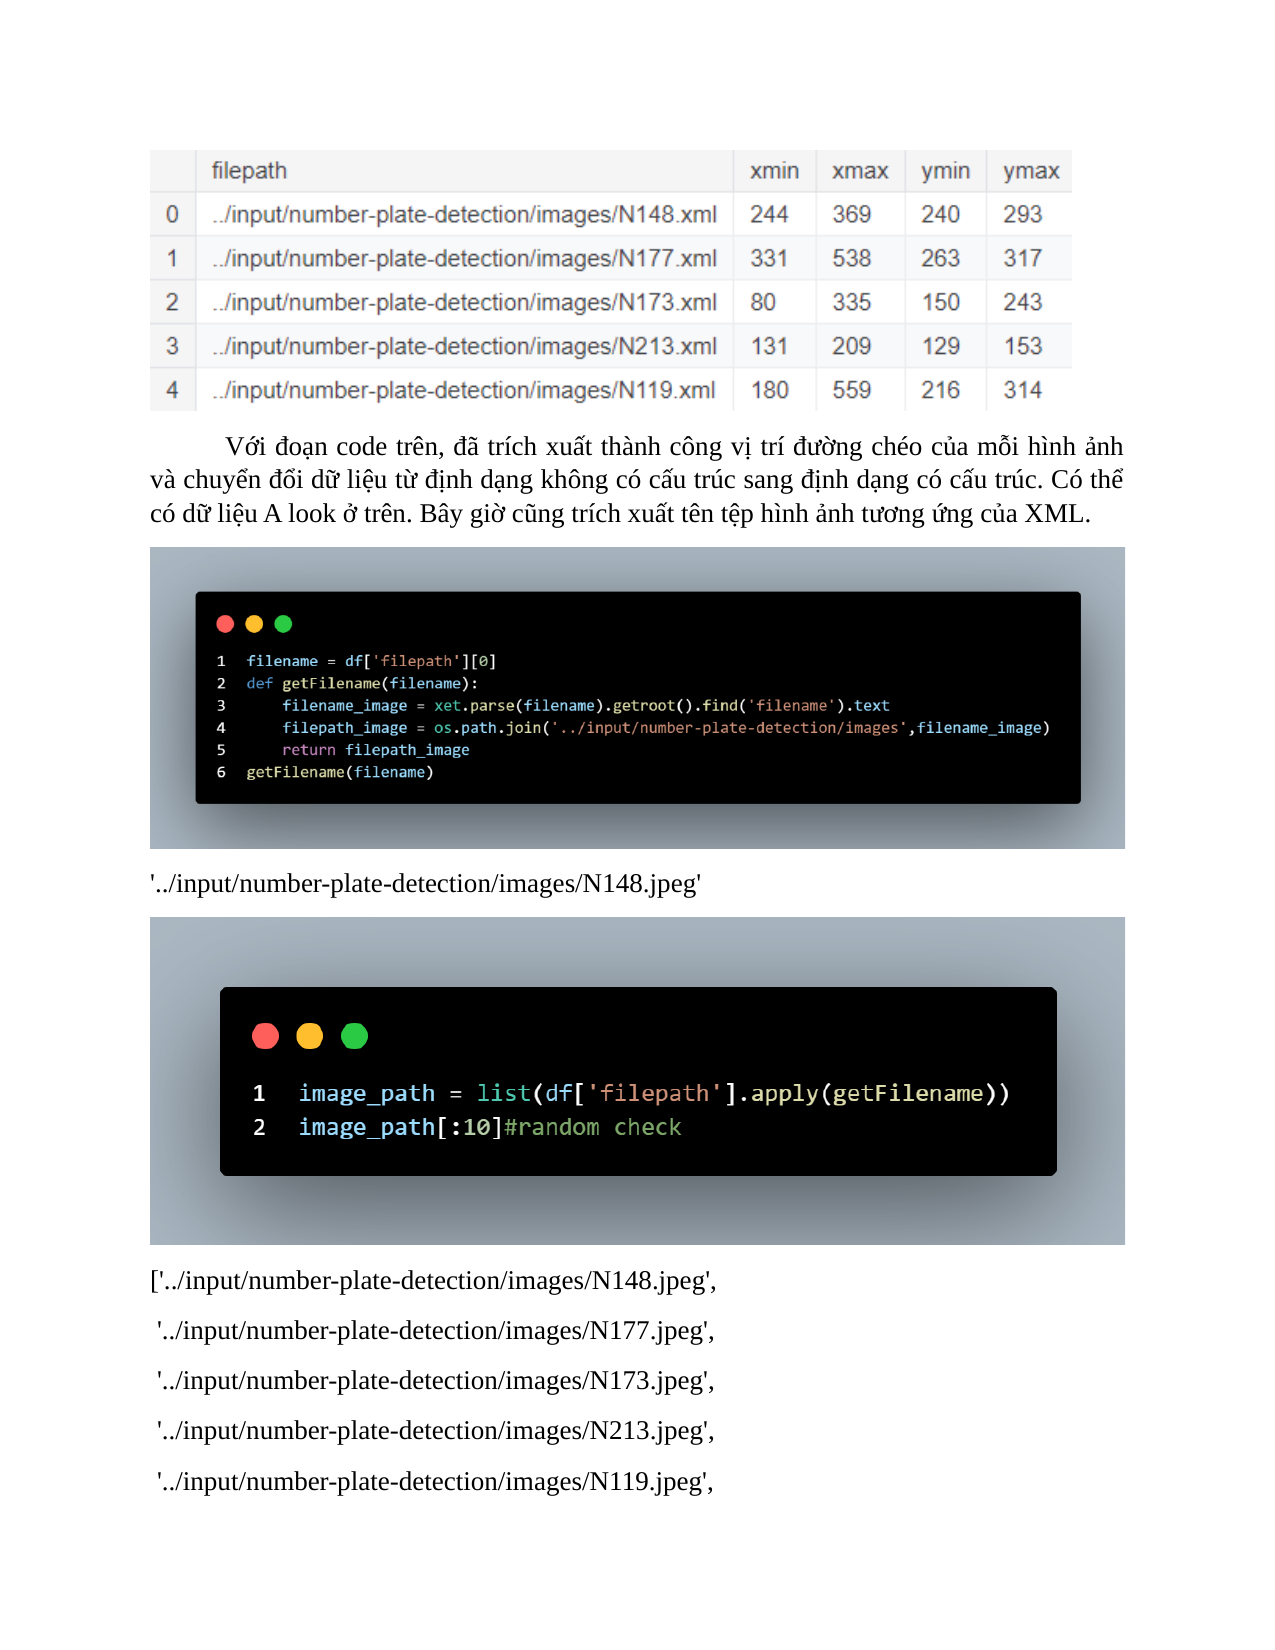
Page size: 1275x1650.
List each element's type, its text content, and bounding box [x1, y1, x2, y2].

picture [150, 917, 1125, 1245]
text '../input/number-plate-detection/images/N119.jpeg', [150, 1464, 1125, 1496]
text '../input/number-plate-detection/images/N173.jpeg', [150, 1364, 1125, 1395]
picture [150, 150, 1072, 411]
text '../input/number-plate-detection/images/N177.jpeg', [150, 1314, 1125, 1345]
picture [150, 547, 1125, 849]
text Với đoạn code trên, đã trích xuất thành công vị trí đường chéo của mỗi hình ảnh và chuyển đổi dữ liệu từ định dạng không có cấu trúc sang định dạng có cấu trúc. Có thể có dữ liệu A look ở trên. Bây giờ cũng trích xuất tên tệp hình ảnh tương ứng của XML. [150, 430, 1125, 528]
text '../input/number-plate-detection/images/N148.jpeg' [150, 867, 1125, 898]
text '../input/number-plate-detection/images/N213.jpeg', [150, 1414, 1125, 1446]
text ['../input/number-plate-detection/images/N148.jpeg', [150, 1264, 1125, 1295]
